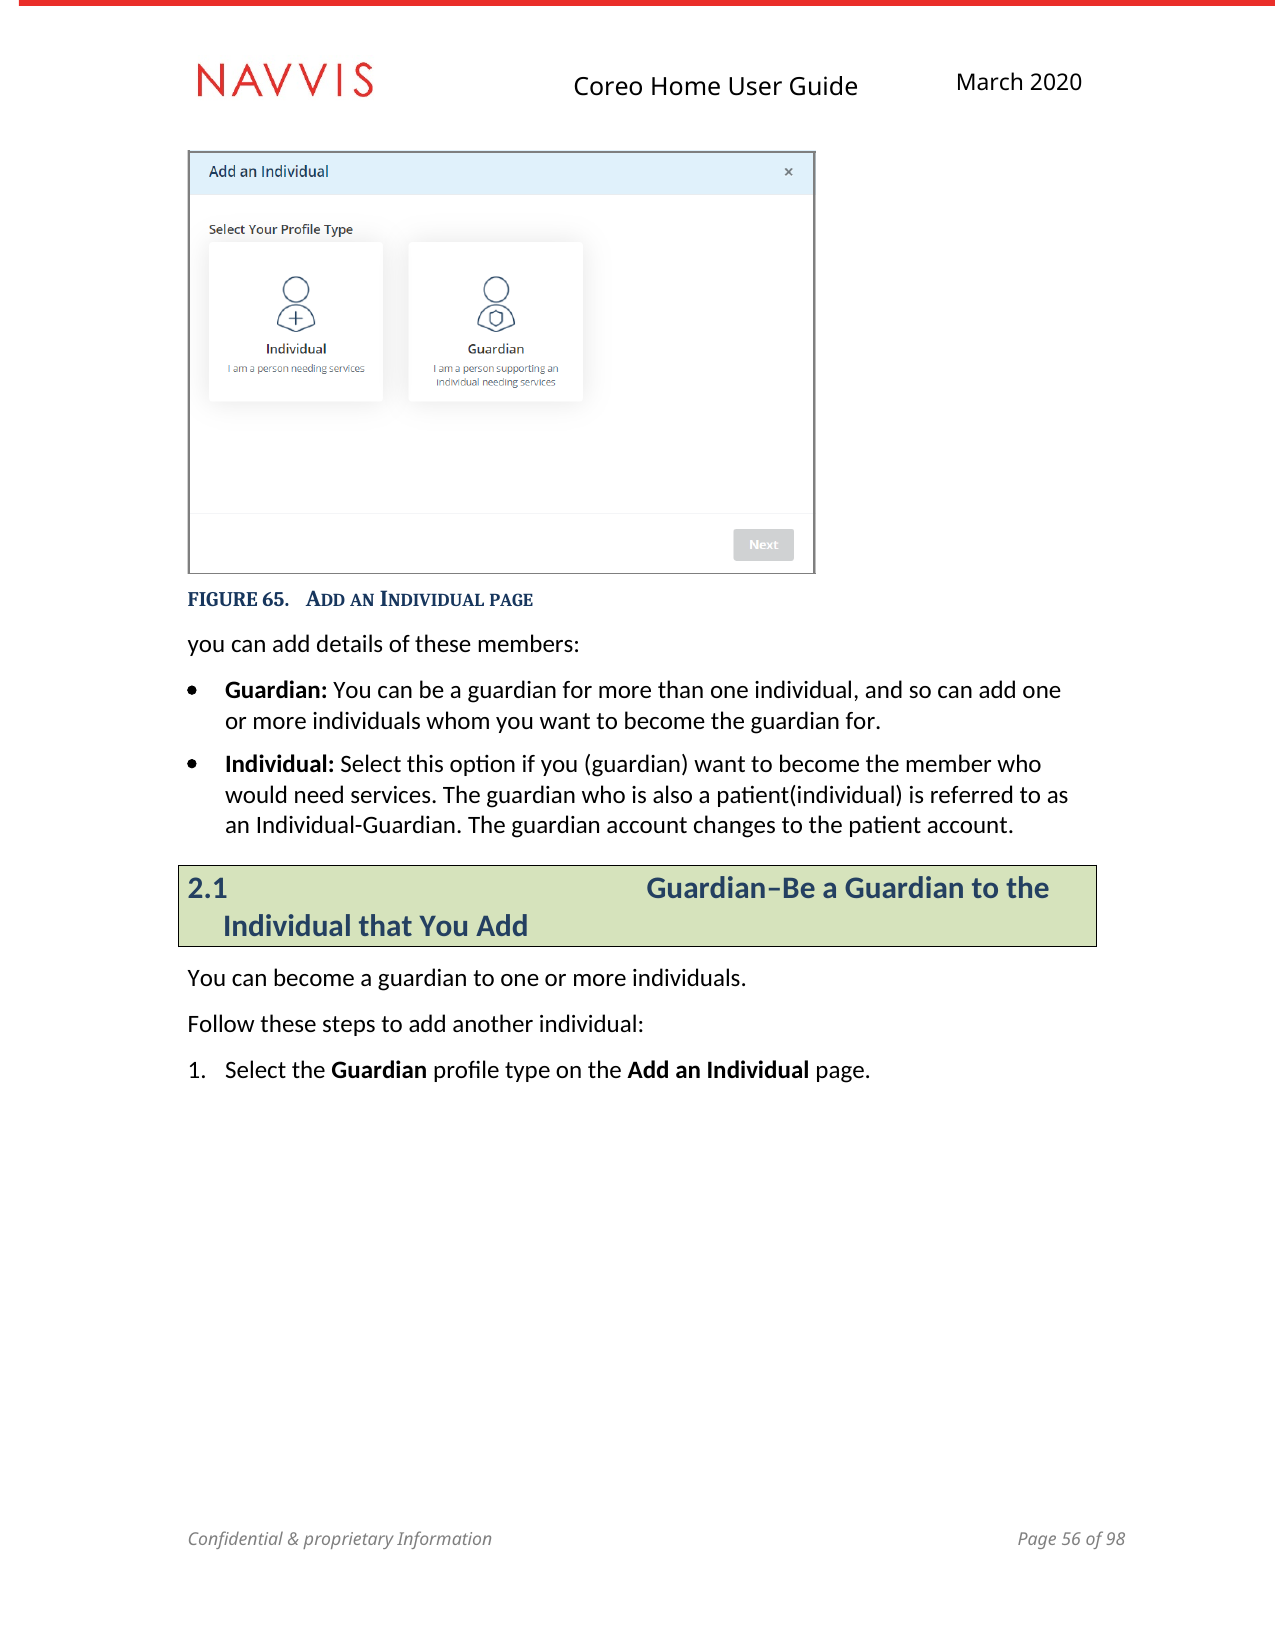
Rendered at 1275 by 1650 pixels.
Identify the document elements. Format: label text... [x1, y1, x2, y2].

text Add an Individual page [187, 586, 1087, 612]
list Individual: Select this option if you (guardian) want to become the member who would need services. The guardian who is also a patient(individual) is referred to as an Individual-Guardian. The guardian account changes to the patient account. [187, 748, 1087, 840]
list Guardian: You can be a guardian for more than one individual, and so can add one or more individuals whom you want to become the guardian for. [187, 675, 1087, 736]
text You can become a guardian to one or more individuals. [187, 962, 1087, 992]
picture [187, 55, 383, 104]
list Select the Guardian profile type on the Add an Individual page. [187, 1054, 1087, 1084]
text Follow these steps to add another individual: [187, 1008, 1087, 1038]
subtitle Guardian–Be a Guardian to the Individual that You Add [179, 866, 1096, 946]
picture [187, 150, 816, 574]
text you can add details of these members: [187, 629, 1087, 659]
